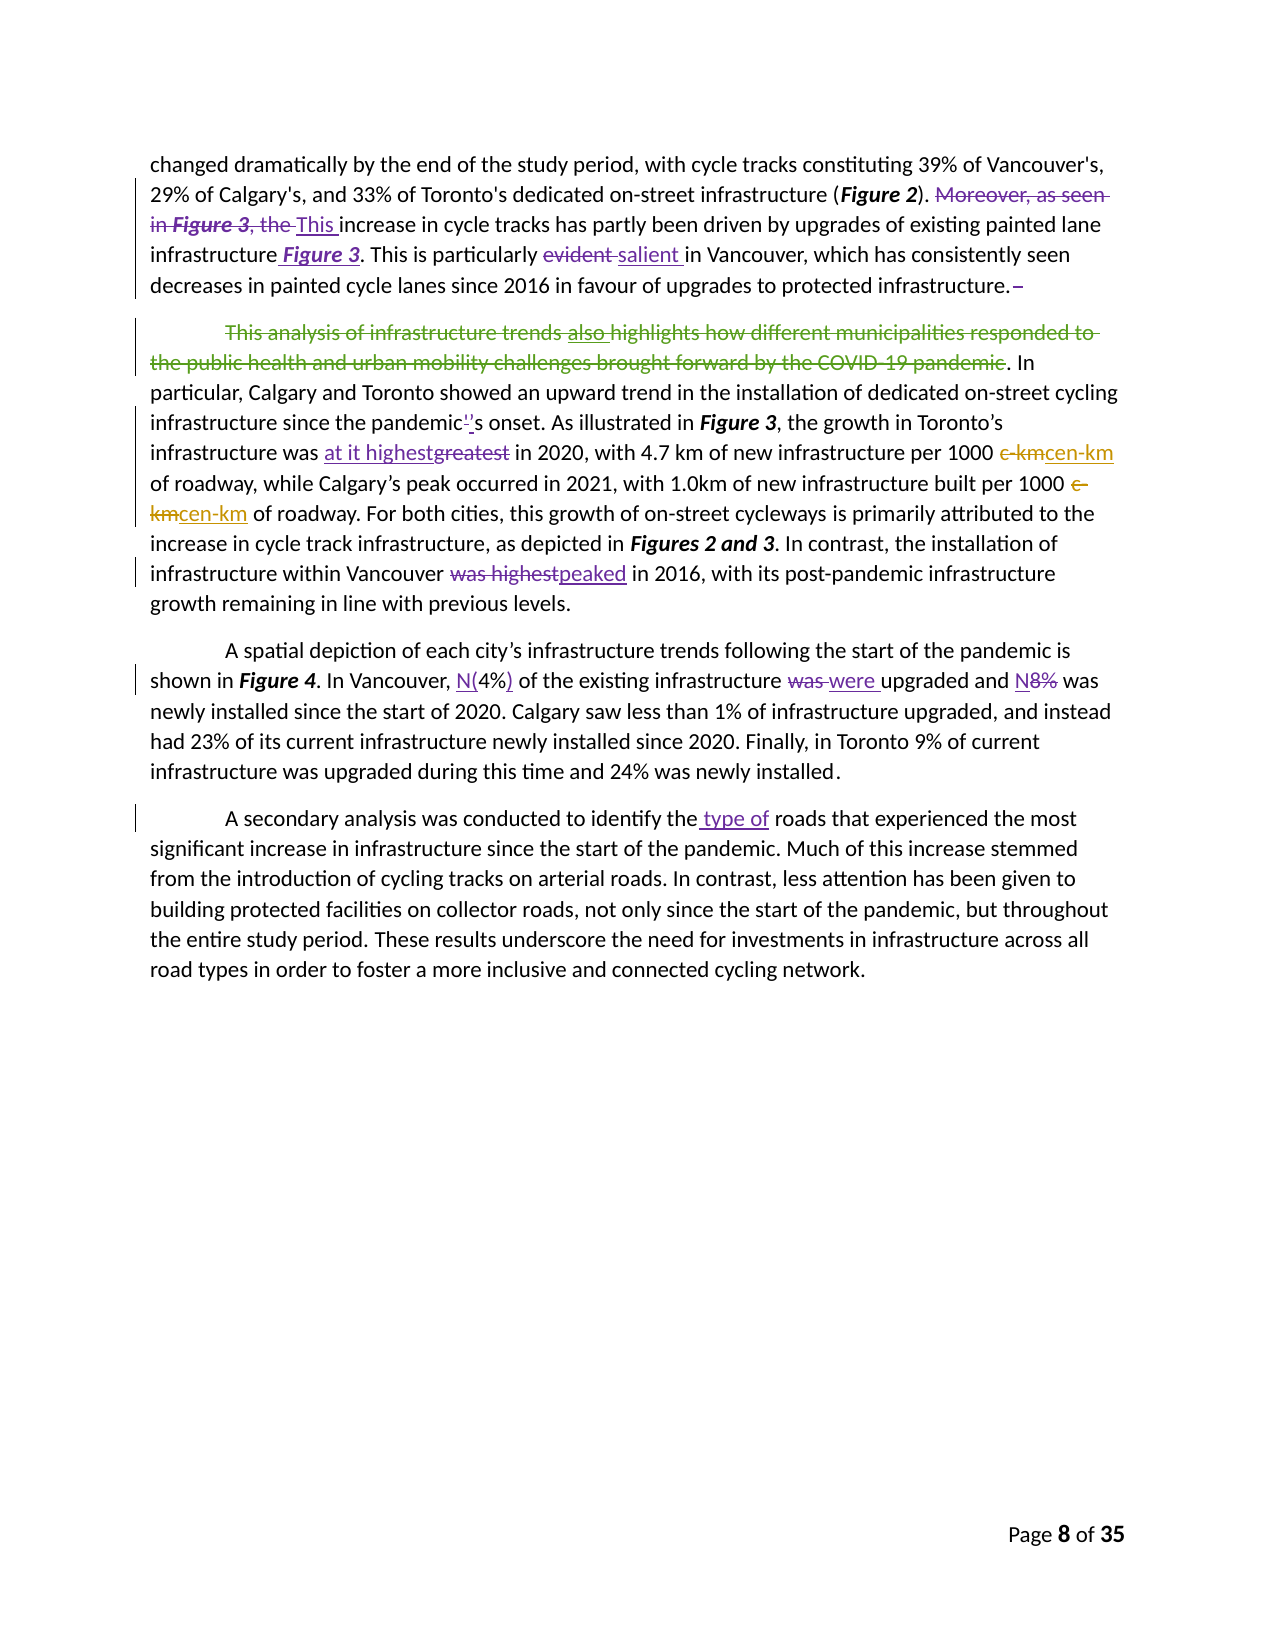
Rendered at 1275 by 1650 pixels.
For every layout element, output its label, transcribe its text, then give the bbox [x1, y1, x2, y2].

text A secondary analysis was conducted to identify the roads that experienced the most significant increase in infrastructure since the start of the pandemic. Much of this increase stemmed from the introduction of cycling tracks on arterial roads. In contrast, less attention has been given to building protected facilities on collector roads, not only since the start of the pandemic, but throughout the entire study period. These results underscore the need for investments in infrastructure across all road types in order to foster a more inclusive and connected cycling network. [150, 804, 1125, 983]
text . In particular, Calgary and Toronto showed an upward trend in the installation of dedicated on-street cycling infrastructure since the pandemics onset. As illustrated in Figure 3, the growth in Toronto’s infrastructure was in 2020, with 4.7 km of new infrastructure per 1000 of roadway, while Calgary’s peak occurred in 2021, with 1.0km of new infrastructure built per 1000 of roadway. For both cities, this growth of on-street cycleways is primarily attributed to the increase in cycle track infrastructure, as depicted in Figures 2 and 3. In contrast, the installation of infrastructure within Vancouver in 2016, with its post-pandemic infrastructure growth remaining in line with previous levels. [150, 318, 1125, 618]
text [150, 150, 1125, 299]
text A spatial depiction of each city’s infrastructure trends following the start of the pandemic is shown in Figure 4. In Vancouver, 4% of the existing infrastructure upgraded and was newly installed since the start of 2020. Calgary saw less than 1% of infrastructure upgraded, and instead had 23% of its current infrastructure newly installed since 2020. Finally, in Toronto 9% of current infrastructure was upgraded during this time and 24% was newly installed. [150, 636, 1125, 785]
